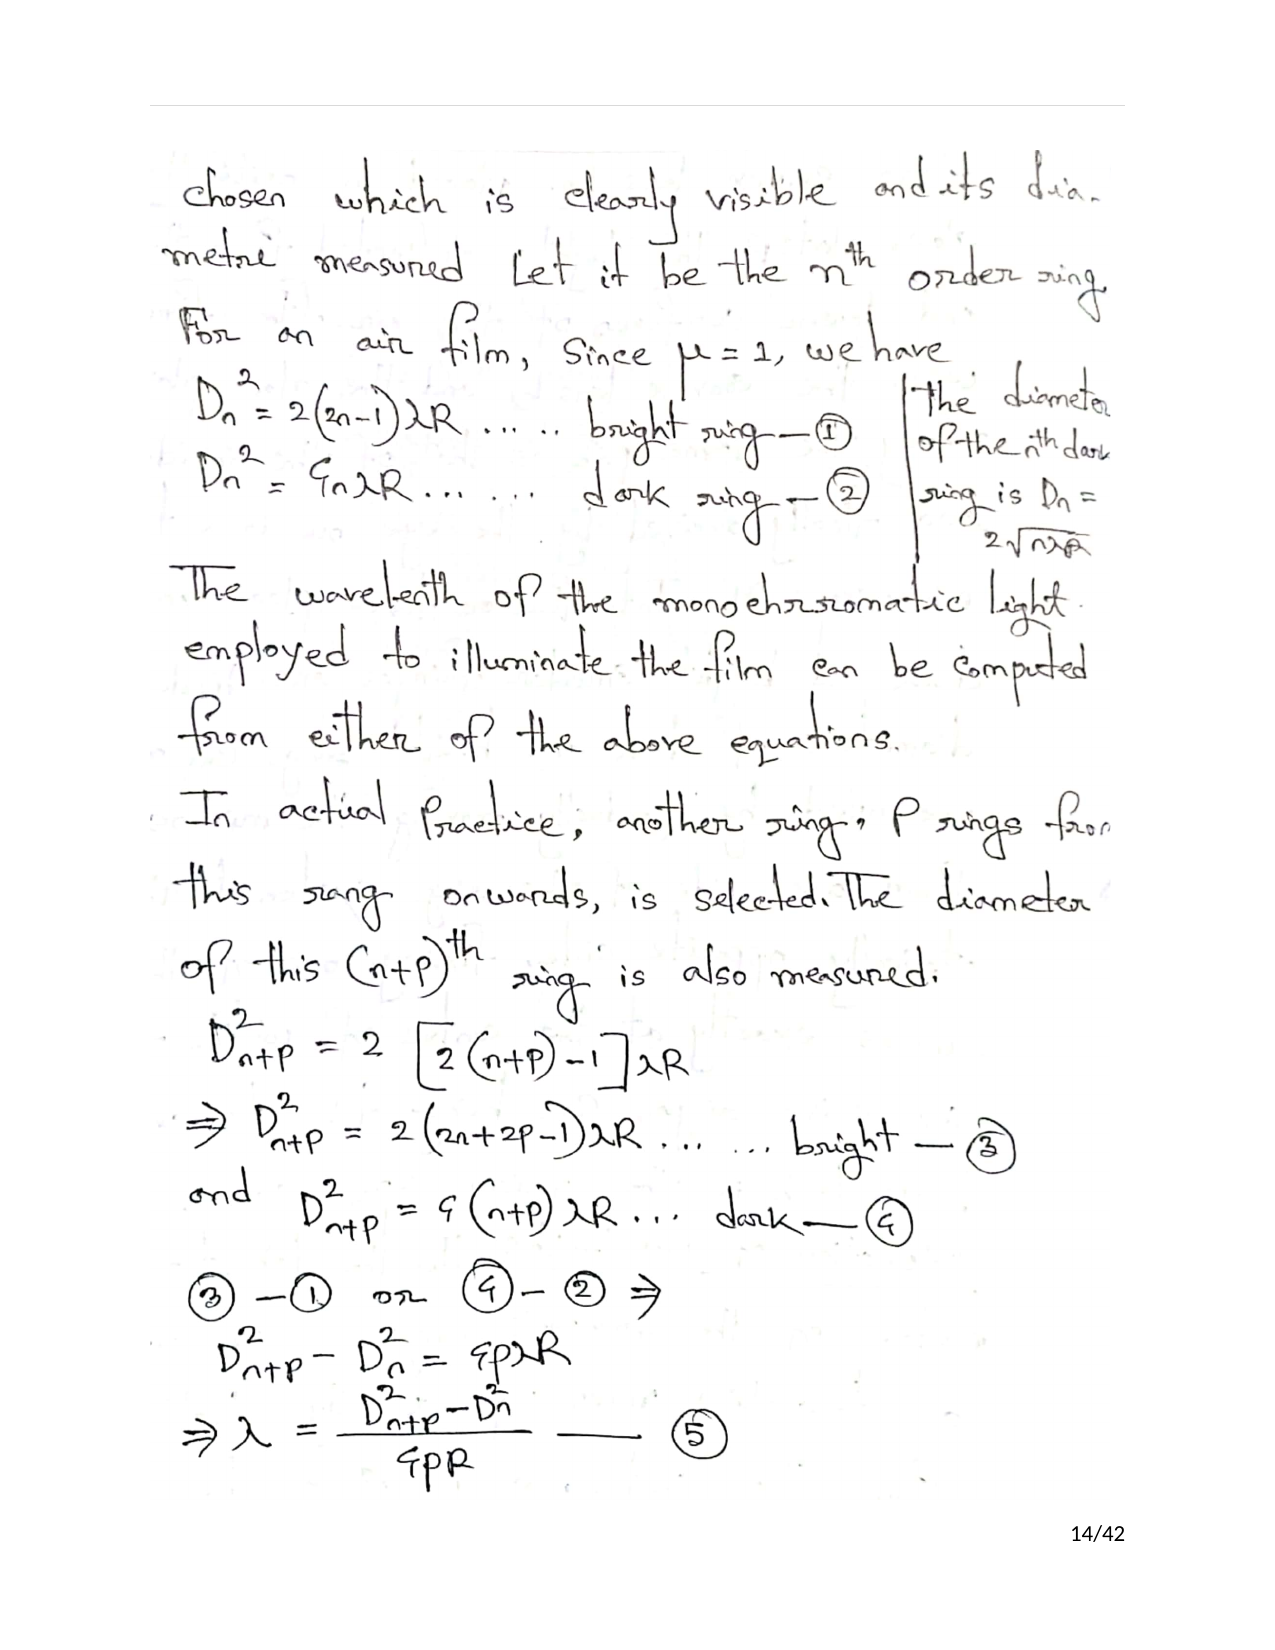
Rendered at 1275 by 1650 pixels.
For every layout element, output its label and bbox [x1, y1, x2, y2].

picture [150, 150, 1111, 1500]
